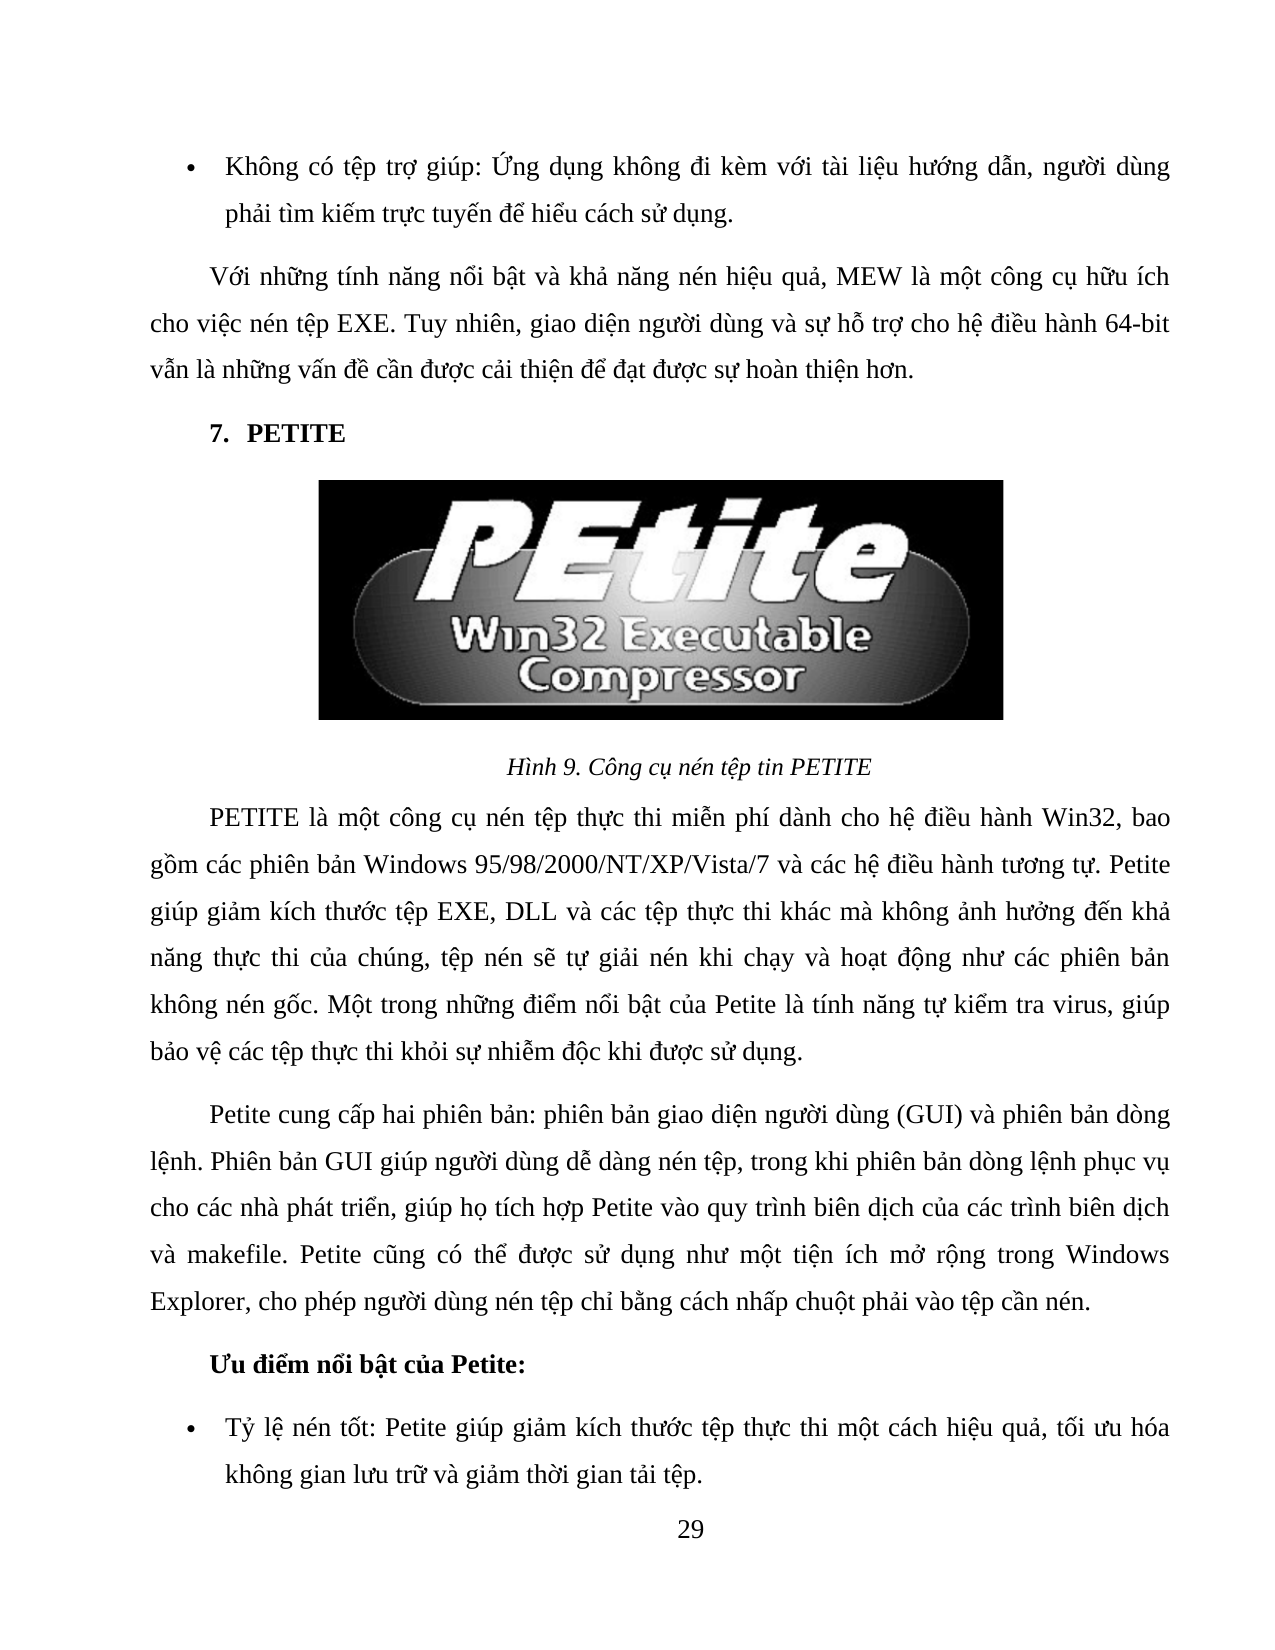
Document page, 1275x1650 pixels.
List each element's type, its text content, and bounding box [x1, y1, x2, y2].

list Tỷ lệ nén tốt: Petite giúp giảm kích thước tệp thực thi một cách hiệu quả, tối ưu hóa không gian lưu trữ và giảm thời gian tải tệp. [187, 1412, 1172, 1489]
list Không có tệp trợ giúp: Ứng dụng không đi kèm với tài liệu hướng dẫn, người dùng phải tìm kiếm trực tuyến để hiểu cách sử dụng. [187, 150, 1172, 228]
list PETITE [209, 417, 1172, 448]
text Petite cung cấp hai phiên bản: phiên bản giao diện người dùng (GUI) và phiên bản dòng lệnh. Phiên bản GUI giúp người dùng dễ dàng nén tệp, trong khi phiên bản dòng lệnh phục vụ cho các nhà phát triển, giúp họ tích hợp Petite vào quy trình biên dịch của các trình biên dịch và makefile. Petite cũng có thể được sử dụng như một tiện ích mở rộng trong Windows Explorer, cho phép người dùng nén tệp chỉ bằng cách nhấp chuột phải vào tệp cần nén. [150, 1098, 1172, 1316]
picture [318, 480, 1004, 720]
text Ưu điểm nổi bật của Petite: [150, 1348, 1172, 1379]
text PETITE là một công cụ nén tệp thực thi miễn phí dành cho hệ điều hành Win32, bao gồm các phiên bản Windows 95/98/2000/NT/XP/Vista/7 và các hệ điều hành tương tự. Petite giúp giảm kích thước tệp EXE, DLL và các tệp thực thi khác mà không ảnh hưởng đến khả năng thực thi của chúng, tệp nén sẽ tự giải nén khi chạy và hoạt động như các phiên bản không nén gốc. Một trong những điểm nổi bật của Petite là tính năng tự kiểm tra virus, giúp bảo vệ các tệp thực thi khỏi sự nhiễm độc khi được sử dụng. [150, 802, 1172, 1066]
text Với những tính năng nổi bật và khả năng nén hiệu quả, MEW là một công cụ hữu ích cho việc nén tệp EXE. Tuy nhiên, giao diện người dùng và sự hỗ trợ cho hệ điều hành 64-bit vẫn là những vấn đề cần được cải thiện để đạt được sự hoàn thiện hơn. [150, 260, 1172, 384]
